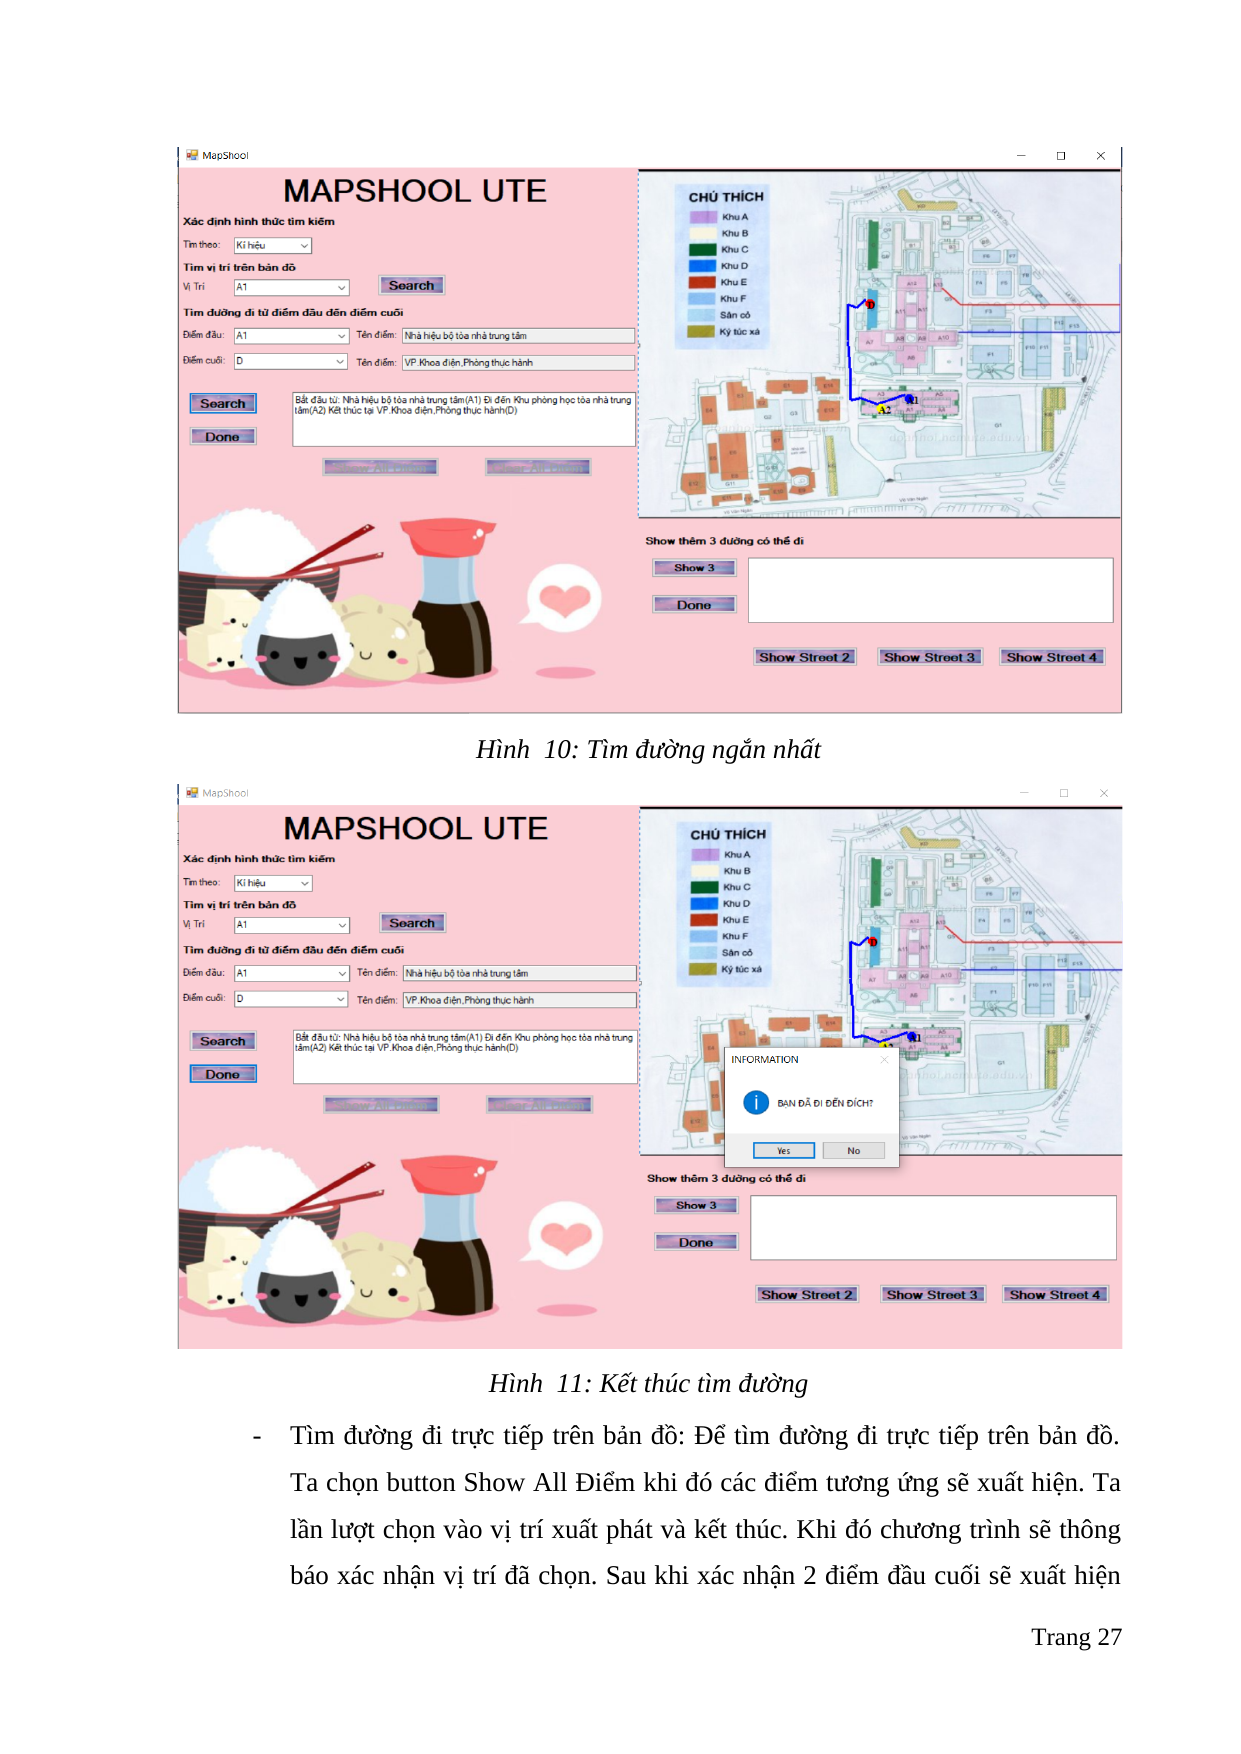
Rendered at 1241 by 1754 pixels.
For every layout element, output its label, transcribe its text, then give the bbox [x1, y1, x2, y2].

text Hình 10: Tìm đường ngắn nhất [177, 733, 1122, 764]
picture [177, 784, 1123, 1349]
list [252, 1419, 1122, 1591]
picture [177, 147, 1123, 714]
text Hình 11: Kết thúc tìm đường [177, 1367, 1122, 1398]
